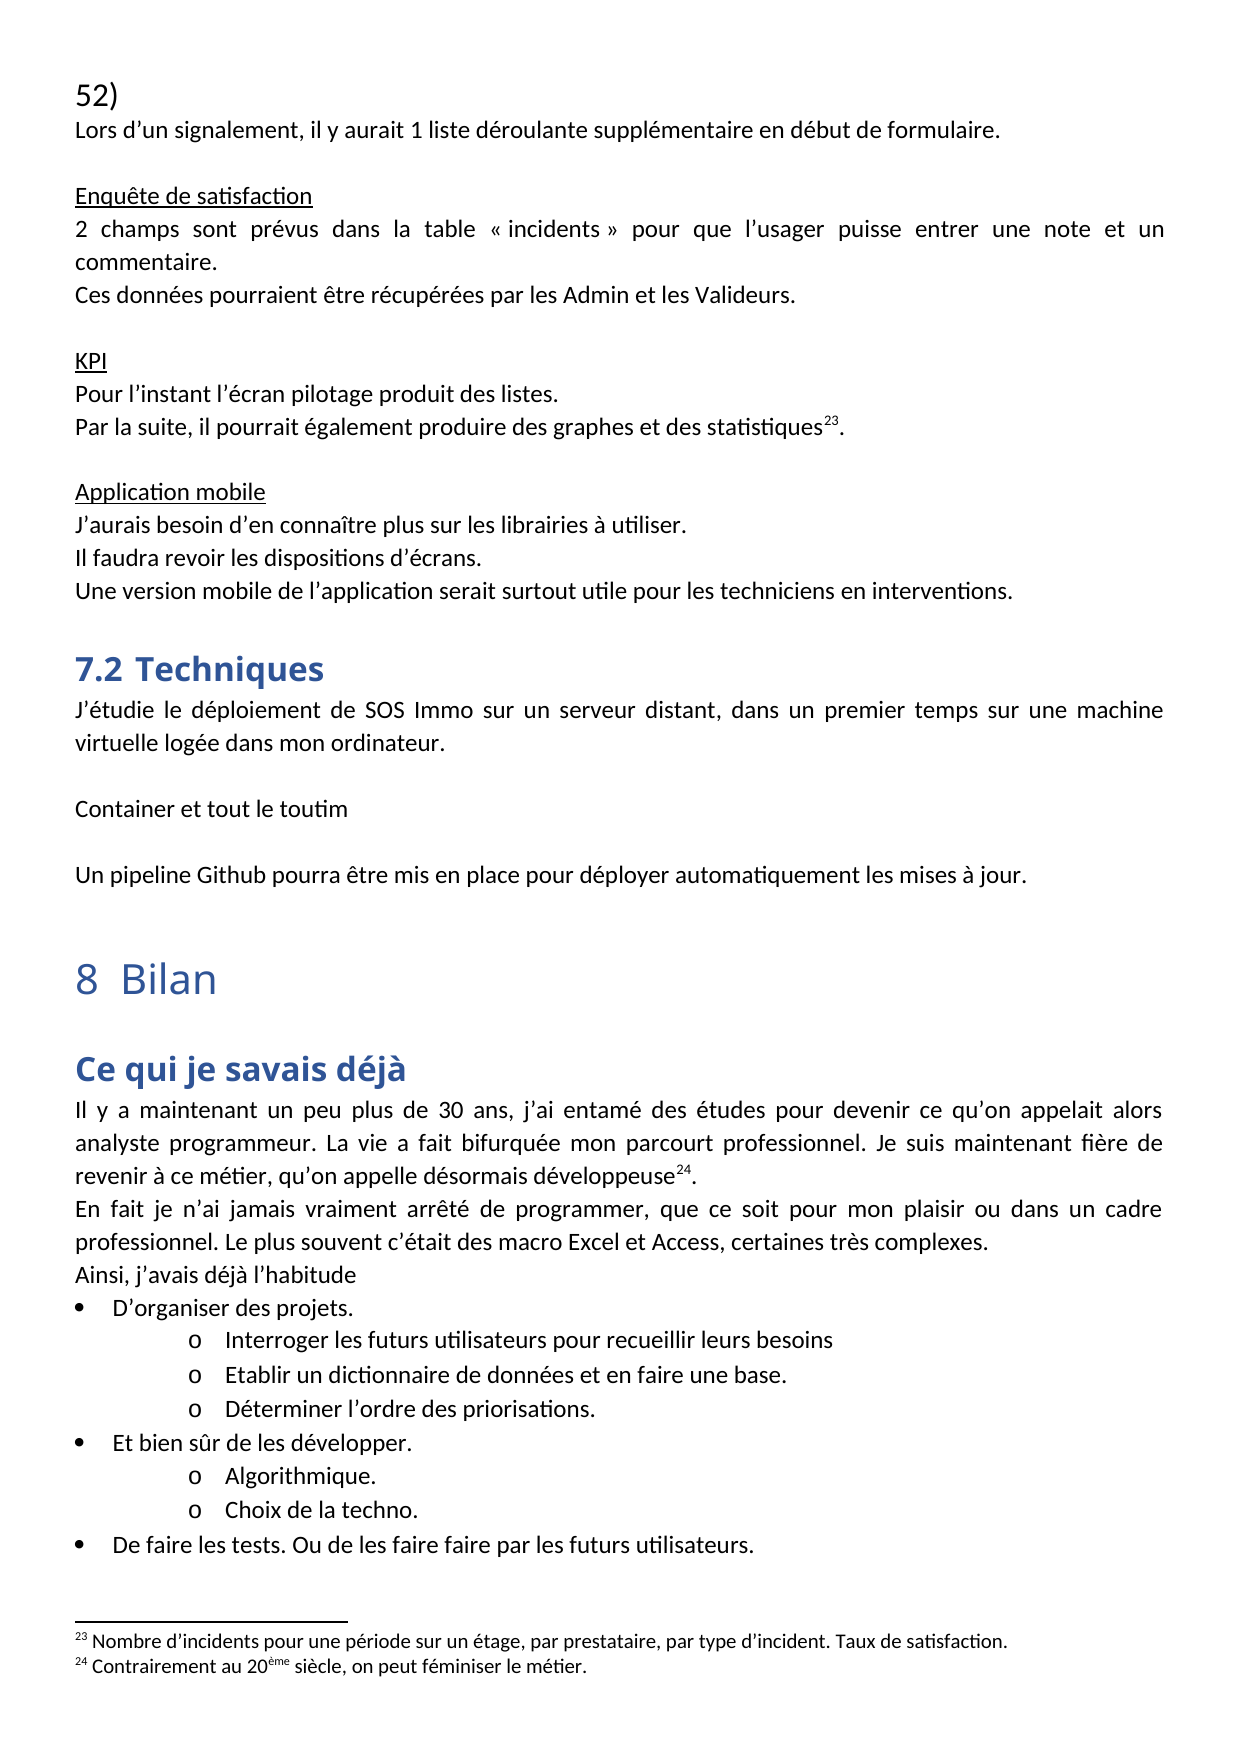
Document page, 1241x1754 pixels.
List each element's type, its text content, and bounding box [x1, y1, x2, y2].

text Par la suite, il pourrait également produire des graphes et des statistiques. [75, 411, 1165, 441]
text KPI [75, 345, 1165, 375]
list Déterminer l’ordre des priorisations. [187, 1393, 1165, 1425]
list Etablir un dictionnaire de données et en faire une base. [187, 1359, 1165, 1391]
text Une version mobile de l’application serait surtout utile pour les techniciens en interventions. [75, 575, 1165, 606]
list Algorithmique. [187, 1460, 1165, 1492]
text J’étudie le déploiement de SOS Immo sur un serveur distant, dans un premier temps sur une machine virtuelle logée dans mon ordinateur. [75, 694, 1165, 758]
text Il y a maintenant un peu plus de 30 ans, j’ai entamé des études pour devenir ce qu’on appelait alors analyste programmeur. La vie a fait bifurquée mon parcourt professionnel. Je suis maintenant fière de revenir à ce métier, qu’on appelle désormais développeuse. [75, 1094, 1165, 1191]
text Ainsi, j’avais déjà l’habitude [75, 1259, 1165, 1289]
subtitle Ce qui je savais déjà [75, 1045, 1165, 1091]
text 2 champs sont prévus dans la table « incidents » pour que l’usager puisse entrer une note et un commentaire. [75, 213, 1165, 277]
text Ces données pourraient être récupérées par les Admin et les Valideurs. [75, 279, 1165, 309]
text D’organiser des projets. [75, 1292, 1165, 1322]
text Enquête de satisfaction [75, 180, 1165, 211]
list Interroger les futurs utilisateurs pour recueillir leurs besoins [187, 1325, 1165, 1356]
text Lors d’un signalement, il y aurait 1 liste déroulante supplémentaire en début de formulaire. [75, 114, 1165, 145]
text Pour l’instant l’écran pilotage produit des listes. [75, 378, 1165, 408]
text Application mobile [75, 477, 1165, 507]
text De faire les tests. Ou de les faire faire par les futurs utilisateurs. [75, 1529, 1165, 1559]
text En fait je n’ai jamais vraiment arrêté de programmer, que ce soit pour mon plaisir ou dans un cadre professionnel. Le plus souvent c’était des macro Excel et Access, certaines très complexes. [75, 1193, 1165, 1256]
subtitle Bilan [75, 950, 1165, 1006]
text Container et tout le toutim [75, 793, 1165, 823]
subtitle Techniques [75, 645, 1165, 691]
text Et bien sûr de les développer. [75, 1427, 1165, 1458]
text Un pipeline Github pourra être mis en place pour déployer automatiquement les mises à jour. [75, 859, 1165, 889]
text Il faudra revoir les dispositions d’écrans. [75, 542, 1165, 573]
list Choix de la techno. [187, 1495, 1165, 1526]
text J’aurais besoin d’en connaître plus sur les librairies à utiliser. [75, 509, 1165, 540]
